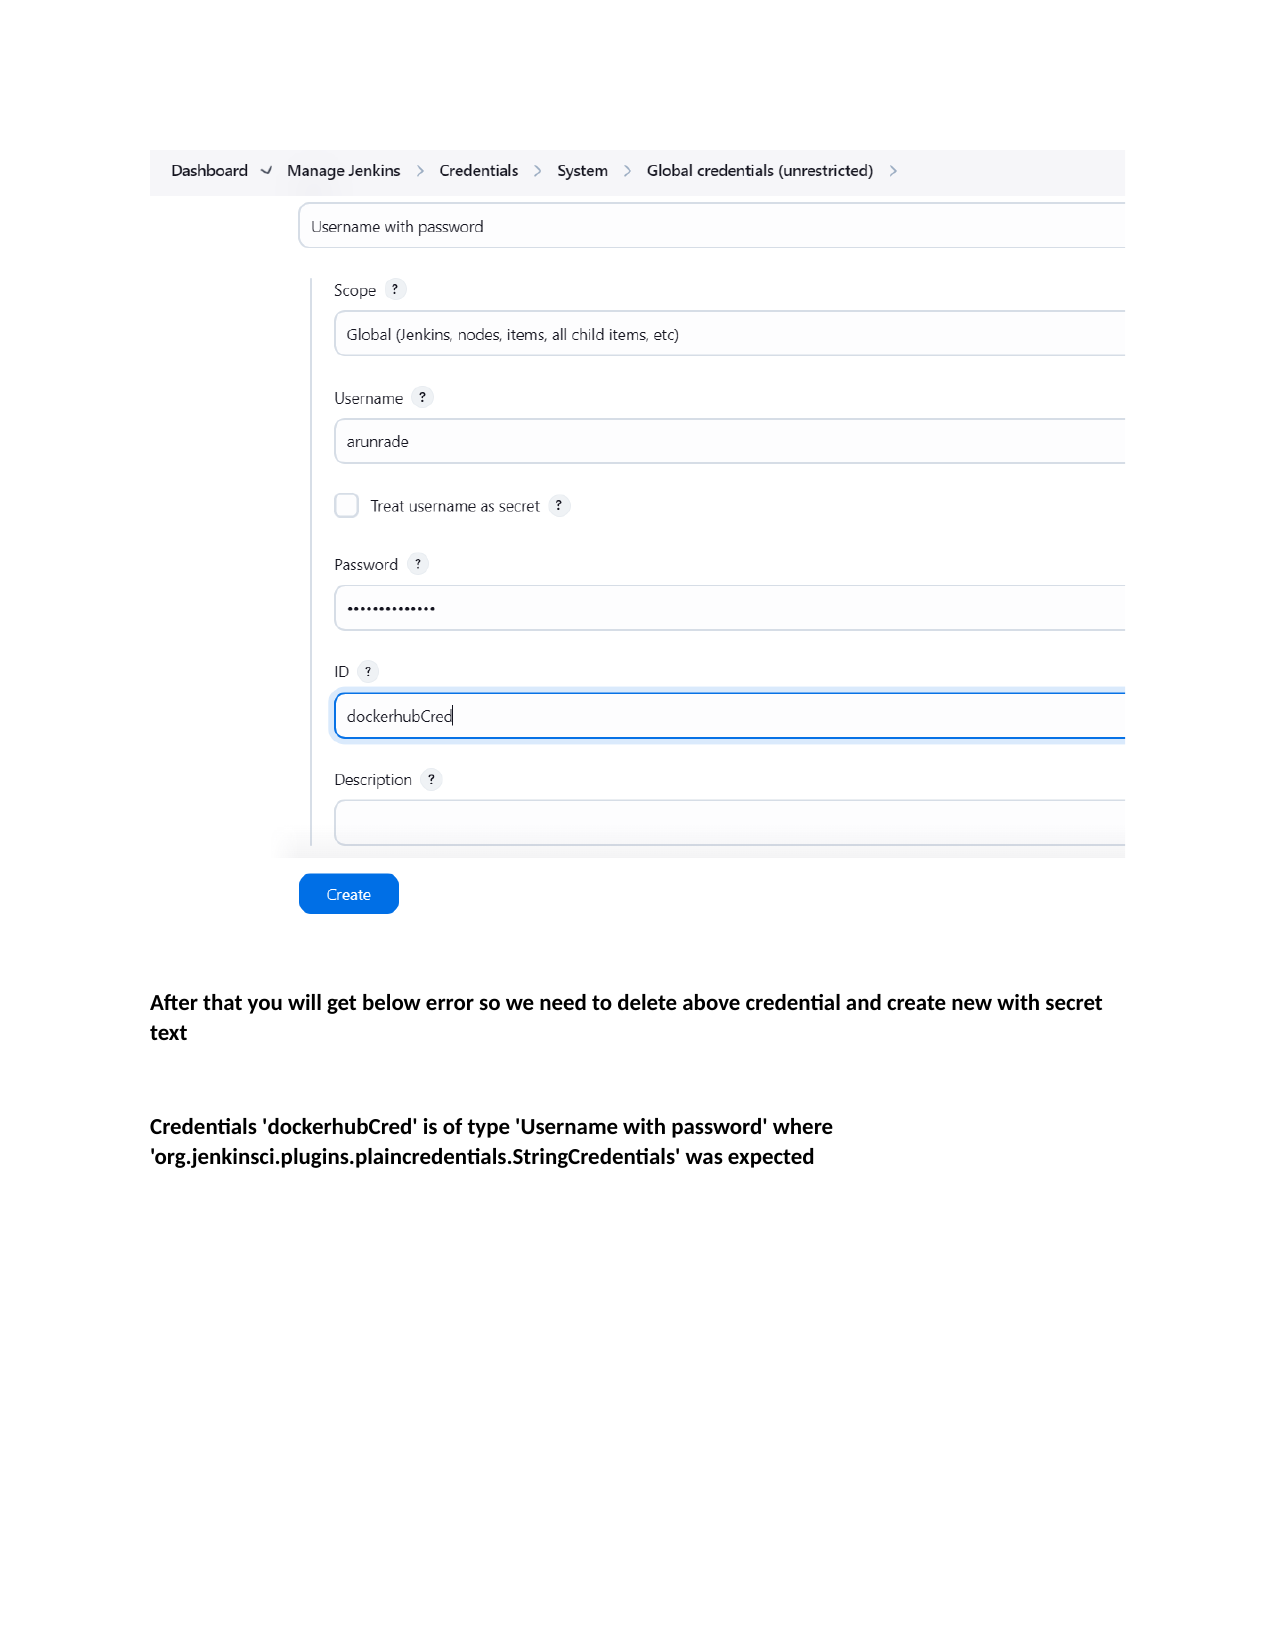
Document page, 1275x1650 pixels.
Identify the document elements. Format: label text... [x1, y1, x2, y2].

text After that you will get below error so we need to delete above credential and create new with secret text [150, 988, 1125, 1046]
text Credentials 'dockerhubCred' is of type 'Username with password' where 'org.jenkinsci.plugins.plaincredentials.StringCredentials' was expected [150, 1112, 1125, 1170]
picture [150, 150, 1125, 923]
